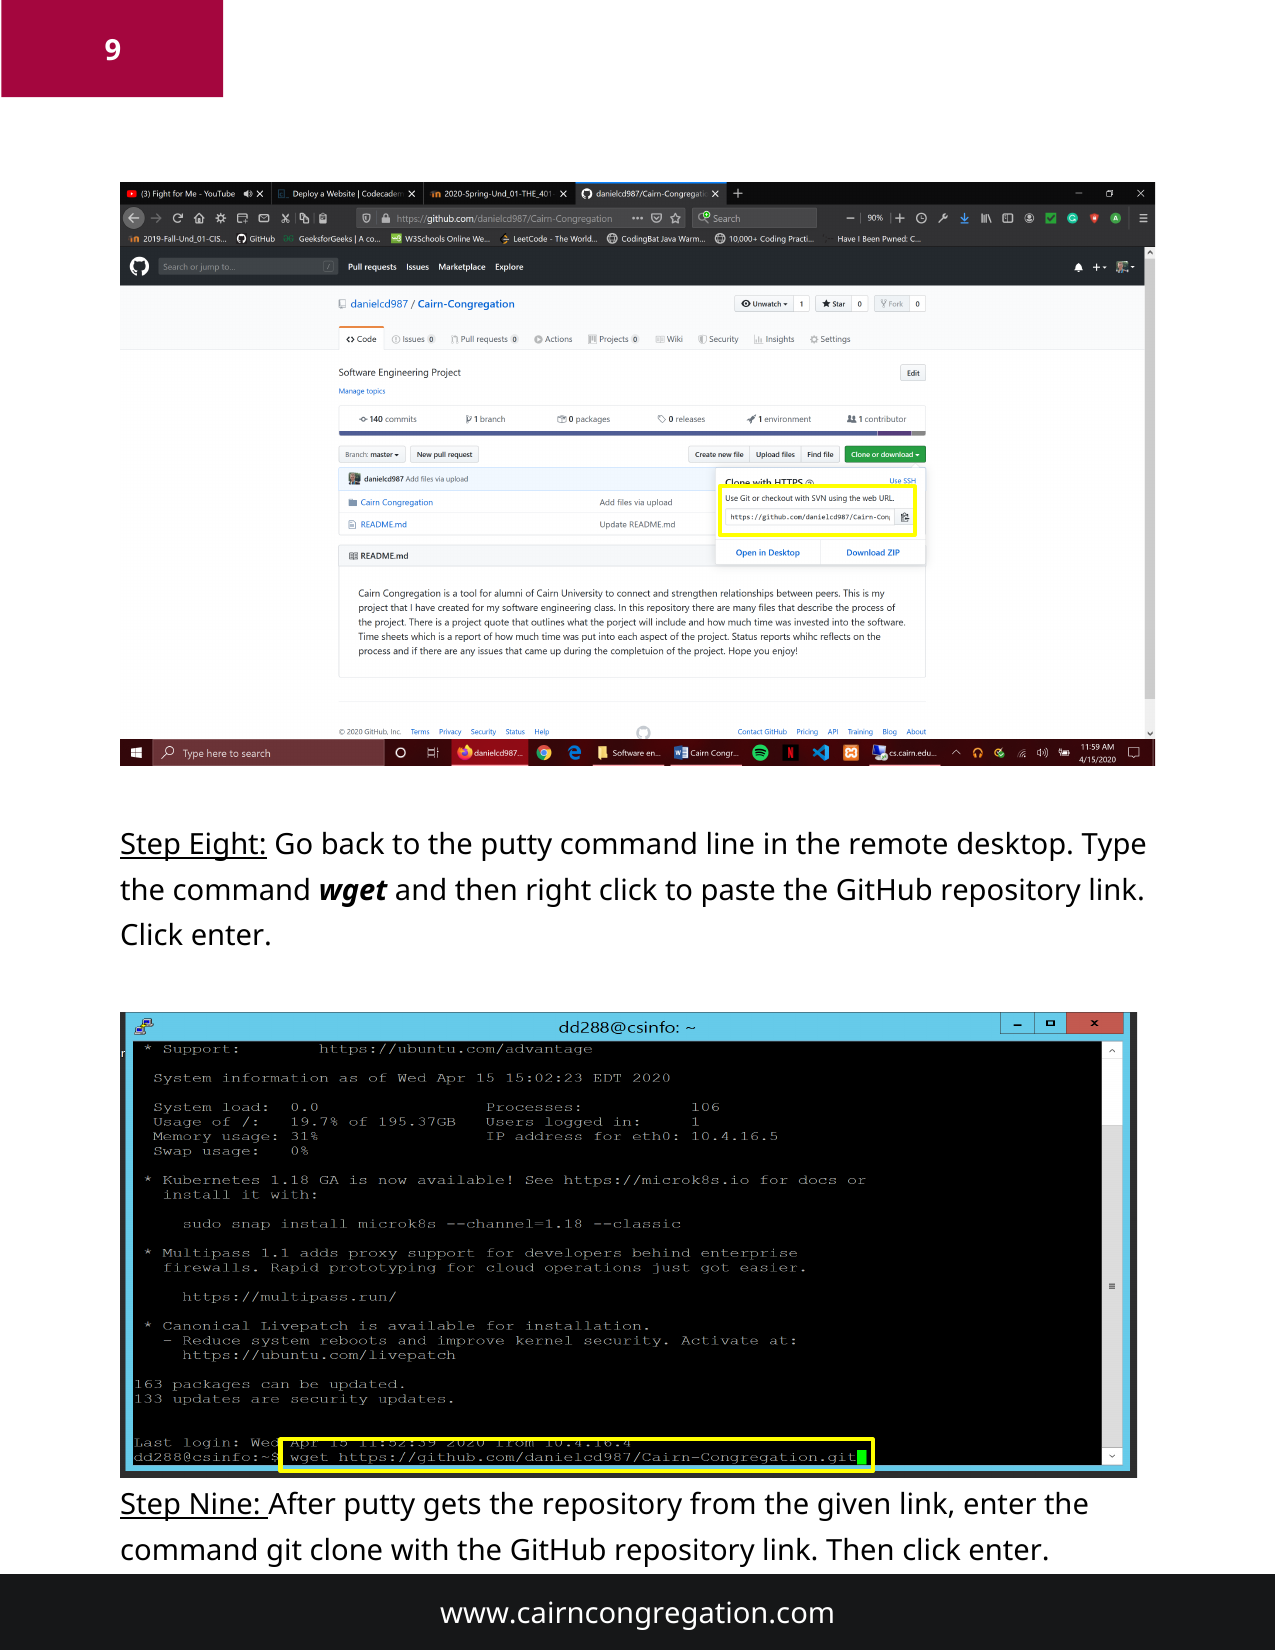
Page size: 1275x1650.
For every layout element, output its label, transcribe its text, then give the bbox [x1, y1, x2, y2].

picture [120, 182, 1155, 766]
text Step Eight: Go back to the putty command line in the remote desktop. Type the command wget and then right click to paste the GitHub repository link. Click enter. [120, 823, 1155, 954]
picture [120, 1012, 1138, 1478]
text Step Nine: After putty gets the repository from the given link, enter the command git clone with the GitHub repository link. Then click enter. [120, 1483, 1155, 1569]
